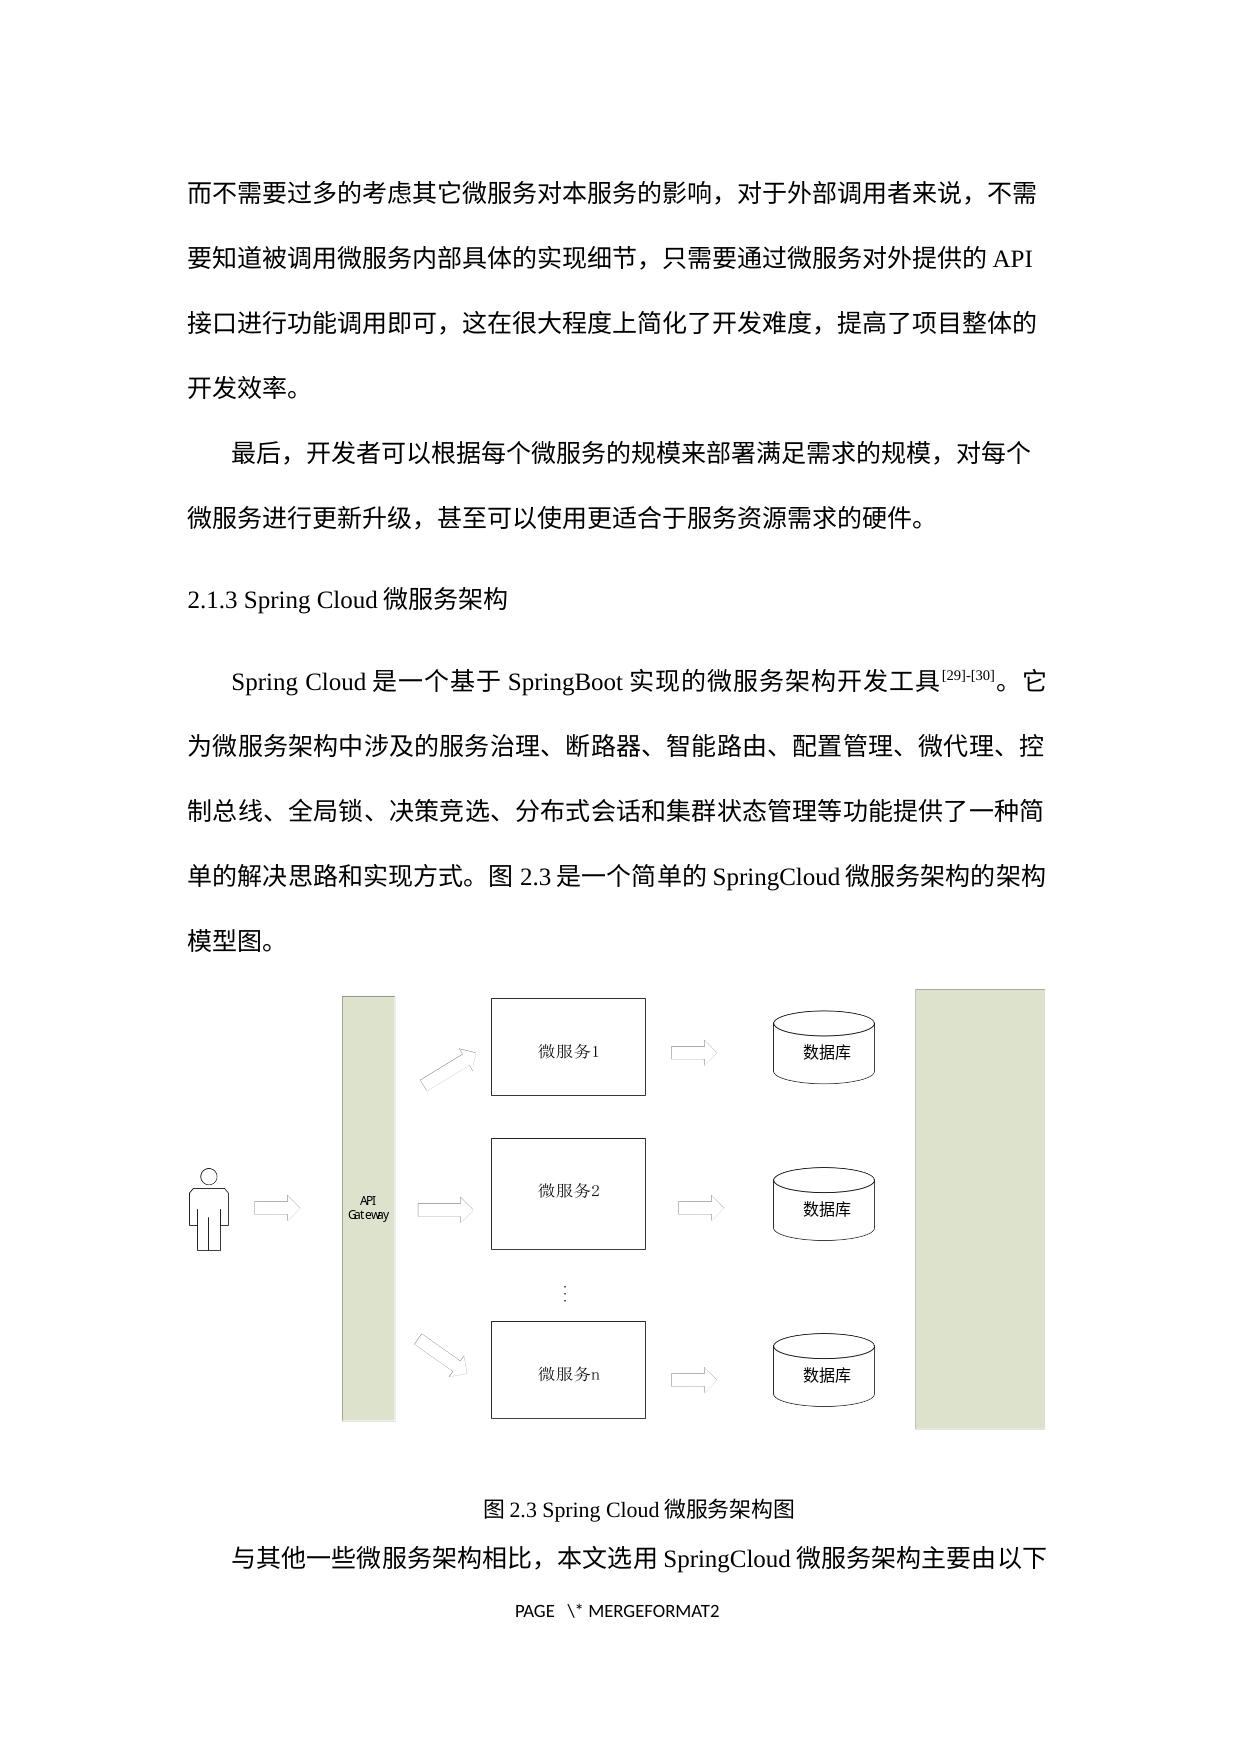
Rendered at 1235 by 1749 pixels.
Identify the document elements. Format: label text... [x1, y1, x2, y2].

text 2.1.3 Spring Cloud微服务架构 [187, 565, 1047, 630]
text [187, 1524, 1047, 1589]
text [187, 159, 1047, 549]
text Spring Cloud是一个基于SpringBoot实现的微服务架构开发工具[29]-[30]。它为微服务架构中涉及的服务治理、断路器、智能路由、配置管理、微代理、控制总线、全局锁、决策竞选、分布式会话和集群状态管理等功能提供了一种简单的解决思路和实现方式。图2.3是一个简单的SpringCloud微服务架构的架构模型图。 [187, 647, 1047, 972]
text 图2.3 Spring Cloud微服务架构图 [187, 1492, 1047, 1524]
